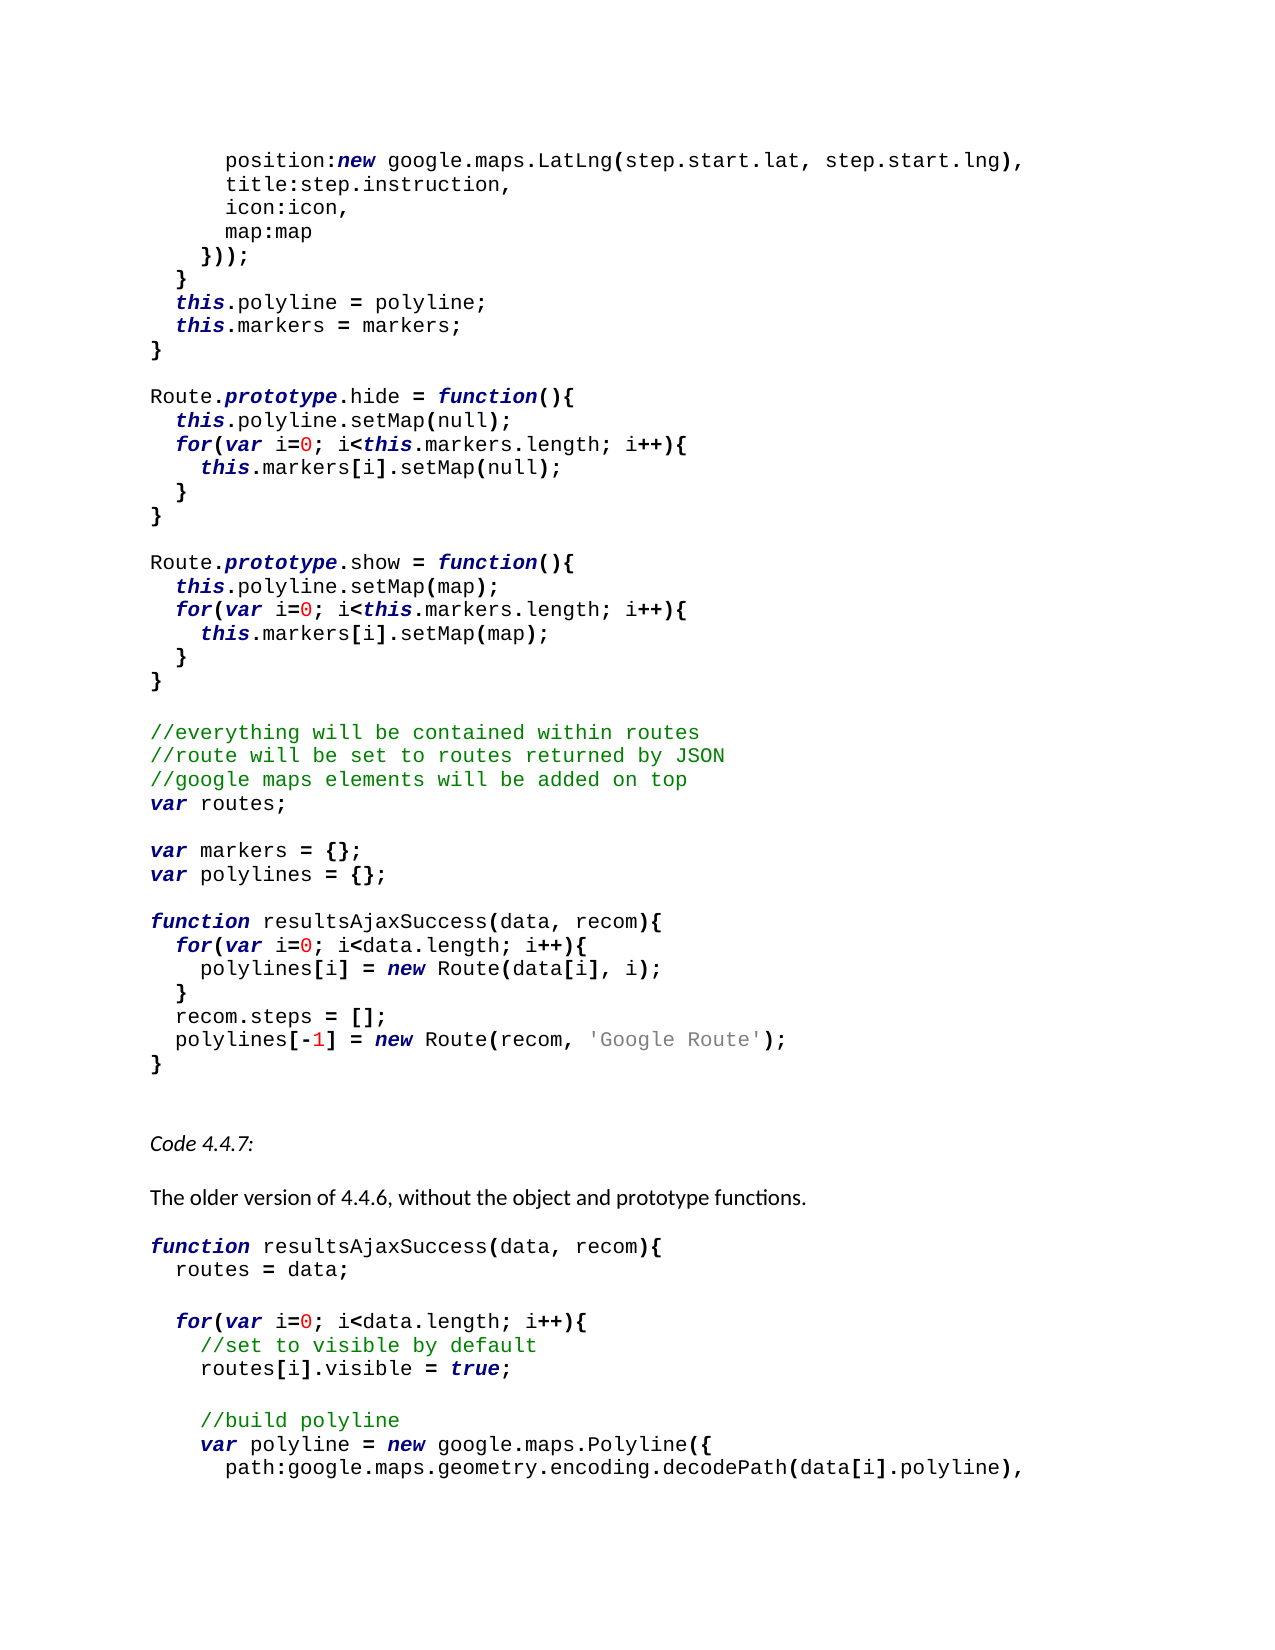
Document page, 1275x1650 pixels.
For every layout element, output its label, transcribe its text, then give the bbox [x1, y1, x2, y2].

text recom.steps = []; [150, 1006, 1125, 1029]
text //everything will be contained within routes [150, 722, 1125, 746]
text //set to visible by default [150, 1334, 1125, 1358]
text this.markers[i].setMap(null); [150, 457, 1125, 481]
text Route.prototype.hide = function(){ [150, 386, 1125, 410]
text //google maps elements will be added on top [150, 769, 1125, 793]
text position:new google.maps.LatLng(step.start.lat, step.start.lng), [150, 150, 1125, 174]
text this.polyline.setMap(null); [150, 410, 1125, 434]
text icon:icon, [150, 197, 1125, 221]
text Route.prototype.show = function(){ [150, 552, 1125, 576]
text } [150, 268, 1125, 292]
text this.polyline = polyline; [150, 292, 1125, 316]
text polylines[i] = new Route(data[i], i); [150, 958, 1125, 982]
text this.markers = markers; [150, 316, 1125, 339]
text for(var i=0; i<this.markers.length; i++){ [150, 434, 1125, 457]
text routes[i].visible = true; [150, 1358, 1125, 1382]
text } [150, 670, 1125, 694]
text //route will be set to routes returned by JSON [150, 746, 1125, 769]
text this.markers[i].setMap(map); [150, 623, 1125, 647]
text function resultsAjaxSuccess(data, recom){ [150, 911, 1125, 935]
text } [150, 982, 1125, 1006]
text title:step.instruction, [150, 174, 1125, 197]
text path:google.maps.geometry.encoding.decodePath(data[i].polyline), [150, 1457, 1125, 1481]
text map:map [150, 221, 1125, 244]
text //build polyline [150, 1410, 1125, 1433]
text } [150, 481, 1125, 505]
text routes = data; [150, 1259, 1125, 1283]
text } [150, 647, 1125, 670]
text var polylines = {}; [150, 864, 1125, 887]
text Code 4.4.7: [150, 1129, 1125, 1158]
text The older version of 4.4.6, without the object and prototype functions. [150, 1183, 1125, 1211]
text var markers = {}; [150, 840, 1125, 864]
text for(var i=0; i<this.markers.length; i++){ [150, 599, 1125, 623]
text } [150, 1053, 1125, 1077]
text var polyline = new google.maps.Polyline({ [150, 1433, 1125, 1457]
text })); [150, 244, 1125, 268]
text function resultsAjaxSuccess(data, recom){ [150, 1236, 1125, 1259]
text polylines[-1] = new Route(recom, 'Google Route'); [150, 1029, 1125, 1053]
text for(var i=0; i<data.length; i++){ [150, 1311, 1125, 1334]
text } [150, 339, 1125, 363]
text } [150, 505, 1125, 528]
text var routes; [150, 793, 1125, 816]
text for(var i=0; i<data.length; i++){ [150, 935, 1125, 958]
text this.polyline.setMap(map); [150, 576, 1125, 599]
